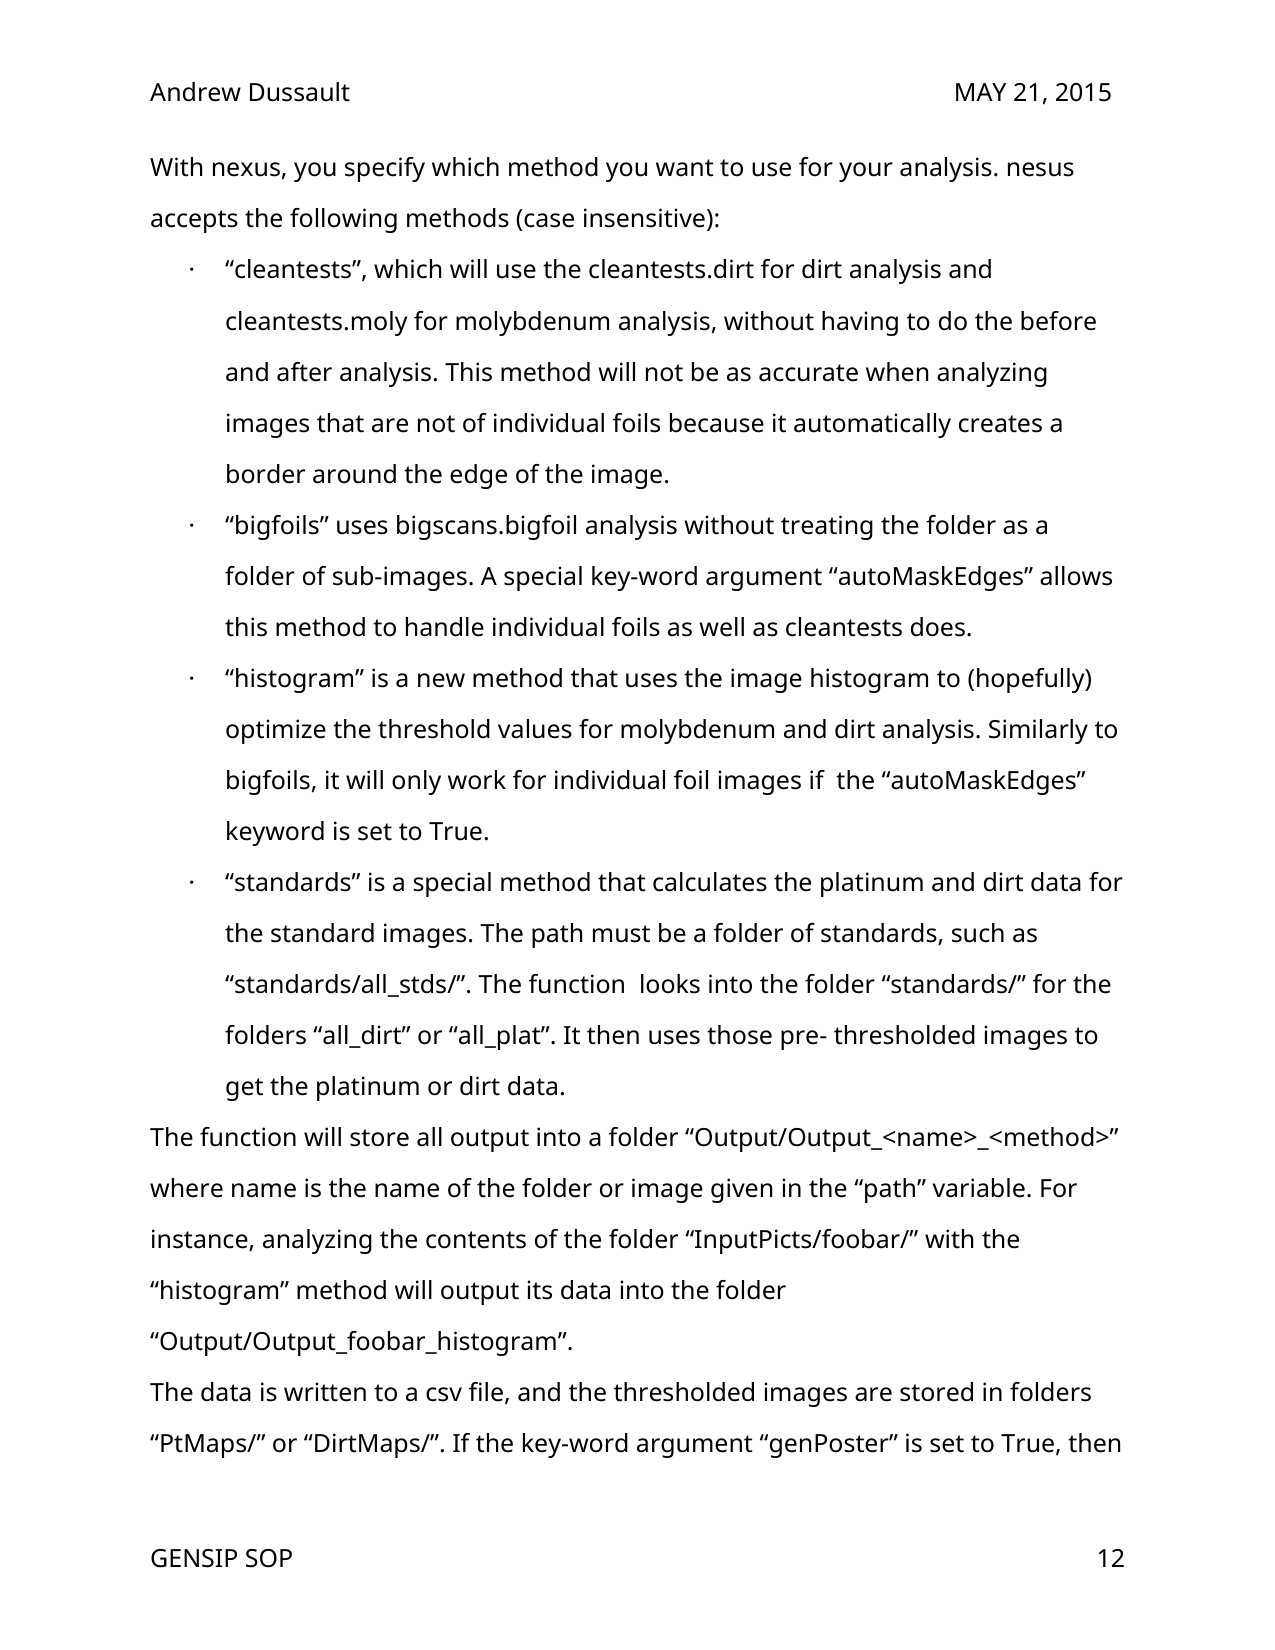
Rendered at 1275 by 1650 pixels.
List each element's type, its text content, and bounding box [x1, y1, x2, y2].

list “cleantests”, which will use the cleantests.dirt for dirt analysis and cleantests.moly for molybdenum analysis, without having to do the before and after analysis. This method will not be as accurate when analyzing images that are not of individual foils because it automatically creates a border around the edge of the image. [187, 252, 1125, 490]
list “bigfoils” uses bigscans.bigfoil analysis without treating the folder as a folder of sub-images. A special key-word argument “autoMaskEdges” allows this method to handle individual foils as well as cleantests does. [187, 507, 1125, 643]
text The function will store all output into a folder “Output/Output_<name>_<method>” where name is the name of the folder or image given in the “path” variable. For instance, analyzing the contents of the folder “InputPicts/foobar/” with the “histogram” method will output its data into the folder “Output/Output_foobar_histogram”. [150, 1120, 1125, 1358]
list “standards” is a special method that calculates the platinum and dirt data for the standard images. The path must be a folder of standards, such as “standards/all_stds/”. The function looks into the folder “standards/” for the folders “all_dirt” or “all_plat”. It then uses those pre- thresholded images to get the platinum or dirt data. [187, 864, 1125, 1103]
list “histogram” is a new method that uses the image histogram to (hopefully) optimize the threshold values for molybdenum and dirt analysis. Similarly to bigfoils, it will only work for individual foil images if the “autoMaskEdges” keyword is set to True. [187, 660, 1125, 848]
text With nexus, you specify which method you want to use for your analysis. nesus accepts the following methods (case insensitive): [150, 150, 1125, 235]
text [150, 1375, 1125, 1460]
